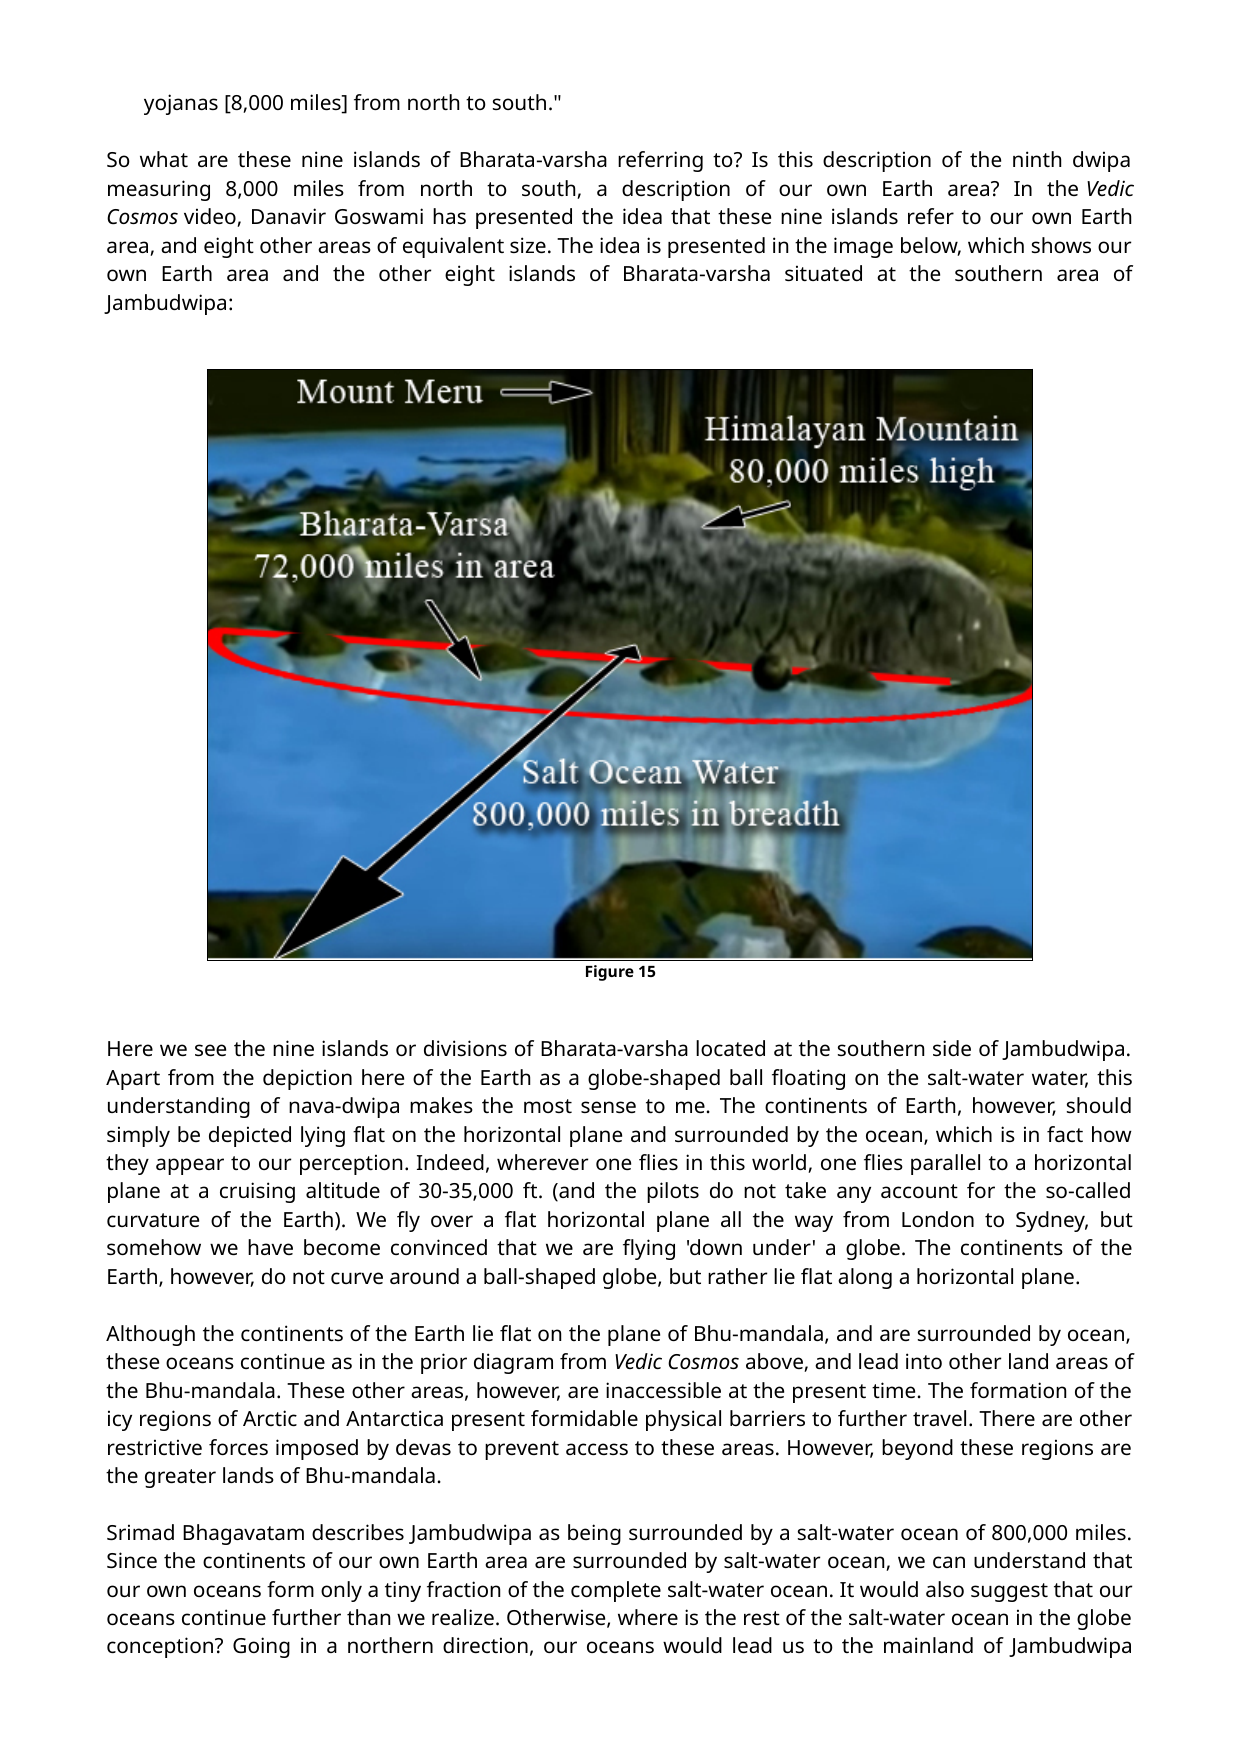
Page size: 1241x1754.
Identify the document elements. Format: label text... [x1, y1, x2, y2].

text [144, 88, 1134, 117]
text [106, 1518, 1134, 1660]
text Figure 15 [106, 961, 1134, 982]
text So what are these nine islands of Bharata-varsha referring to? Is this description of the ninth dwipa measuring 8,000 miles from north to south, a description of our own Earth area? In the Vedic Cosmos video, Danavir Goswami has presented the idea that these nine islands refer to our own Earth area, and eight other areas of equivalent size. The idea is presented in the image below, which shows our own Earth area and the other eight islands of Bharata-varsha situated at the southern area of Jambudwipa: [106, 145, 1134, 316]
text Although the continents of the Earth lie flat on the plane of Bhu-mandala, and are surrounded by ocean, these oceans continue as in the prior diagram from Vedic Cosmos above, and lead into other land areas of the Bhu-mandala. These other areas, however, are inaccessible at the present time. The formation of the icy regions of Arctic and Antarctica present formidable physical barriers to further travel. There are other restrictive forces imposed by devas to prevent access to these areas. However, beyond these regions are the greater lands of Bhu-mandala. [106, 1319, 1134, 1489]
picture [208, 370, 1032, 960]
text Here we see the nine islands or divisions of Bharata-varsha located at the southern side of Jambudwipa. Apart from the depiction here of the Earth as a globe-shaped ball floating on the salt-water water, this understanding of nava-dwipa makes the most sense to me. The continents of Earth, however, should simply be depicted lying flat on the horizontal plane and surrounded by the ocean, which is in fact how they appear to our perception. Indeed, wherever one flies in this world, one flies parallel to a horizontal plane at a cruising altitude of 30-35,000 ft. (and the pilots do not take any account for the so-called curvature of the Earth). We fly over a flat horizontal plane all the way from London to Sydney, but somehow we have become convinced that we are flying 'down under' a globe. The continents of the Earth, however, do not curve around a ball-shaped globe, but rather lie flat along a horizontal plane. [106, 1034, 1134, 1290]
